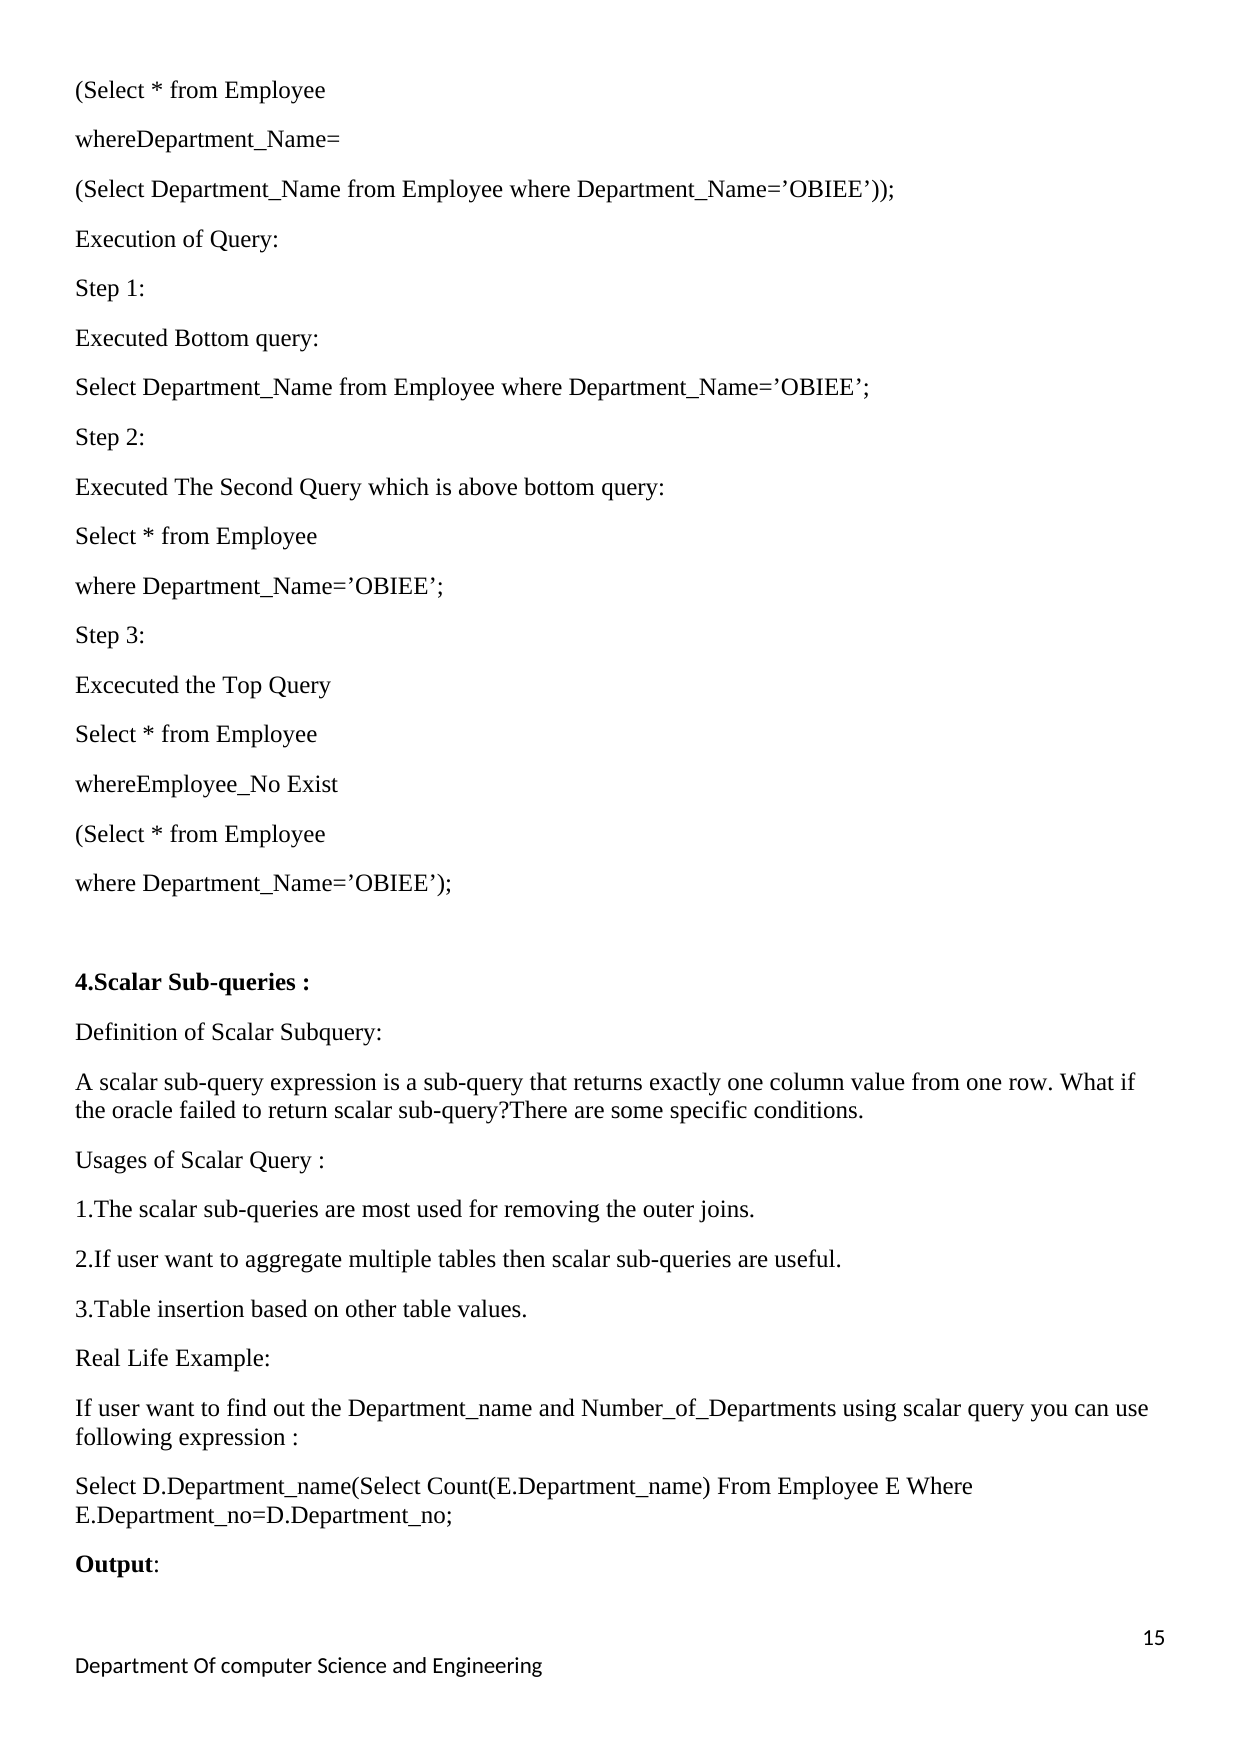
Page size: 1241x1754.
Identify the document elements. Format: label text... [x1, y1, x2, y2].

text where Department_Name=’OBIEE’); [75, 868, 1165, 897]
text Real Life Example: [75, 1343, 1165, 1372]
text Step 3: [75, 620, 1165, 649]
text Output: [75, 1549, 1165, 1578]
text Step 2: [75, 422, 1165, 451]
text 4.Scalar Sub-queries : [75, 967, 1165, 996]
text Excecuted the Top Query [75, 670, 1165, 699]
text Usages of Scalar Query : [75, 1145, 1165, 1174]
text Select D.Department_name(Select Count(E.Department_name) From Employee E Where E.Department_no=D.Department_no; [75, 1471, 1165, 1529]
text 2.If user want to aggregate multiple tables then scalar sub-queries are useful. [75, 1244, 1165, 1273]
text Definition of Scalar Subquery: [75, 1017, 1165, 1046]
text whereEmployee_No Exist [75, 769, 1165, 798]
text 3.Table insertion based on other table values. [75, 1294, 1165, 1322]
text Executed The Second Query which is above bottom query: [75, 472, 1165, 500]
text Select * from Employee [75, 719, 1165, 748]
text A scalar sub-query expression is a sub-query that returns exactly one column value from one row. What if the oracle failed to return scalar sub-query?There are some specific conditions. [75, 1067, 1165, 1124]
text 1.The scalar sub-queries are most used for removing the outer joins. [75, 1194, 1165, 1223]
text Executed Bottom query: [75, 323, 1165, 352]
text whereDepartment_Name= [75, 124, 1165, 153]
text Select * from Employee [75, 521, 1165, 550]
text If user want to find out the Department_name and Number_of_Departments using scalar query you can use following expression : [75, 1393, 1165, 1450]
text where Department_Name=’OBIEE’; [75, 571, 1165, 599]
text (Select * from Employee [75, 819, 1165, 847]
text (Select * from Employee [75, 75, 1165, 104]
text Step 1: [75, 273, 1165, 302]
text Execution of Query: [75, 224, 1165, 252]
text Select Department_Name from Employee where Department_Name=’OBIEE’; [75, 372, 1165, 401]
text (Select Department_Name from Employee where Department_Name=’OBIEE’)); [75, 174, 1165, 203]
